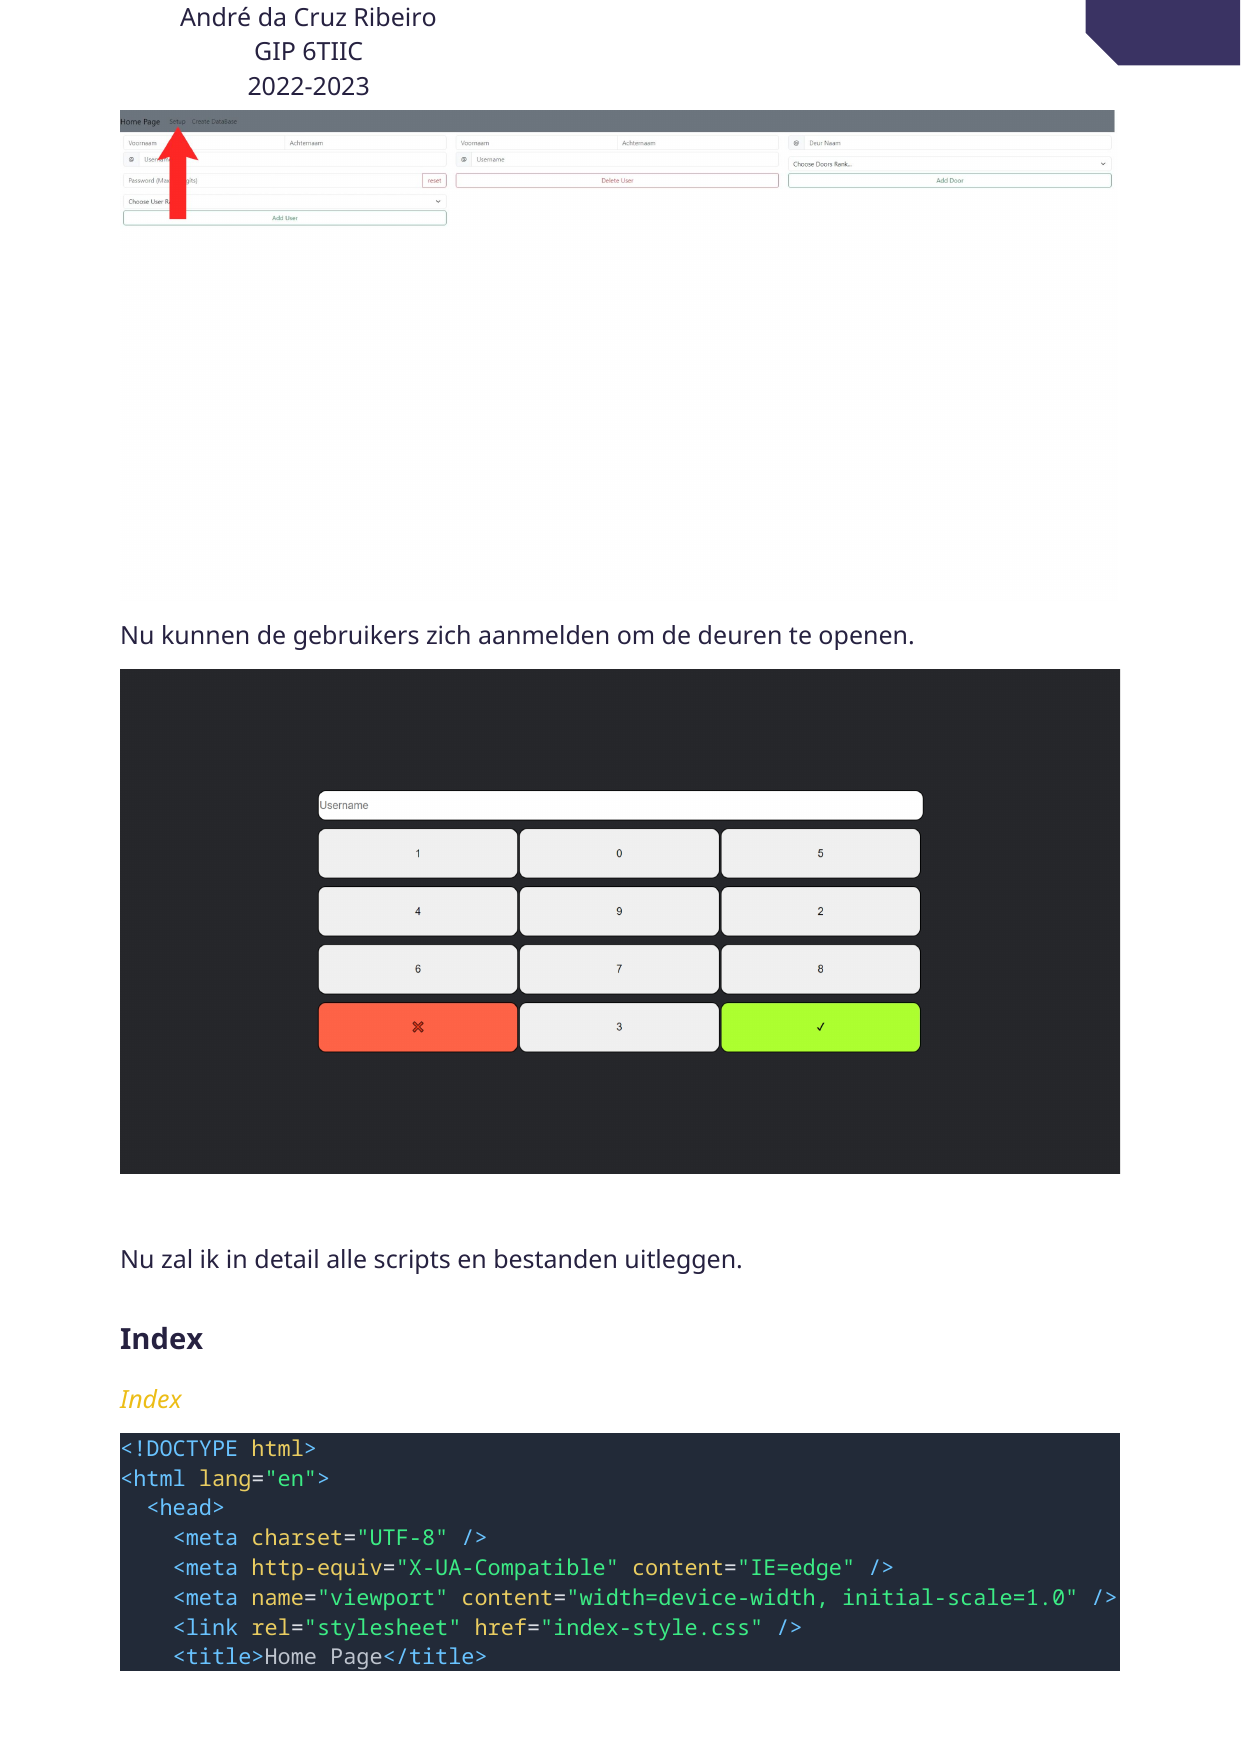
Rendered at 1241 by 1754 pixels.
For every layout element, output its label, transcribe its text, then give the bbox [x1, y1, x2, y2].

text <html lang="en"> [120, 1463, 1120, 1492]
text Nu zal ik in detail alle scripts en bestanden uitleggen. [120, 1242, 1120, 1276]
text <!DOCTYPE html> [120, 1433, 1120, 1463]
text <meta name="viewport" content="width=device-width, initial-scale=1.0" /> [120, 1582, 1120, 1612]
subtitle Index [120, 1382, 1120, 1416]
text Nu kunnen de gebruikers zich aanmelden om de deuren te openen. [120, 618, 1120, 669]
text <title>Home Page</title> [120, 1641, 1120, 1671]
picture [120, 110, 1119, 601]
subtitle Index [120, 1318, 1120, 1358]
text <meta http-equiv="X-UA-Compatible" content="IE=edge" /> [120, 1552, 1120, 1582]
text <meta charset="UTF-8" /> [120, 1522, 1120, 1552]
picture [120, 669, 1121, 1174]
text <link rel="stylesheet" href="index-style.css" /> [120, 1612, 1120, 1641]
text <head> [120, 1492, 1120, 1522]
